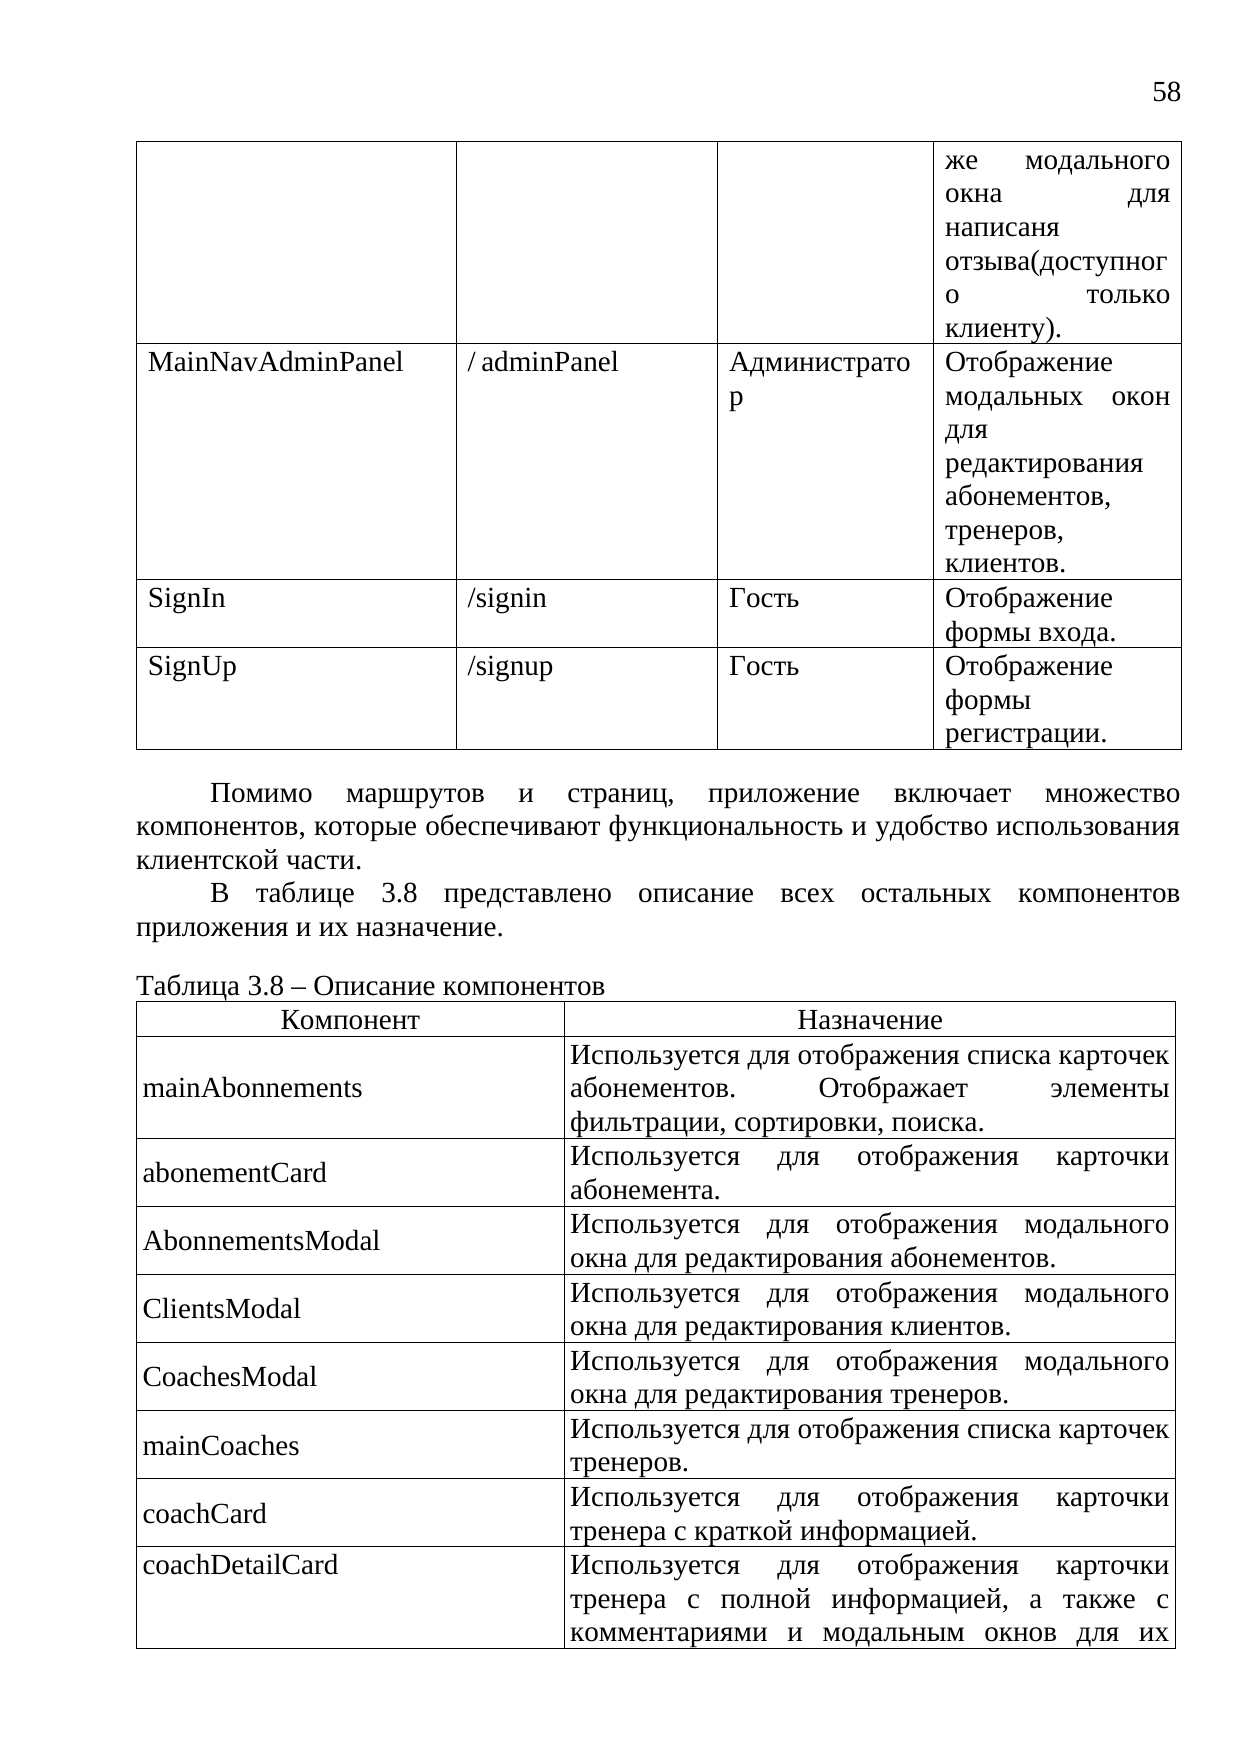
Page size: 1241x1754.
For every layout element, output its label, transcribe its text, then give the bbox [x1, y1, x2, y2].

table_cell ClientsModal [137, 1275, 564, 1342]
table_cell CoachesModal [137, 1343, 564, 1410]
table_cell SignUp [137, 648, 456, 749]
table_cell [718, 142, 933, 343]
table_cell Используется для отображения карточки абонемента. [565, 1139, 1175, 1206]
table_cell Используется для отображения списка карточек тренеров. [565, 1411, 1175, 1478]
table_cell Администратор [718, 344, 933, 579]
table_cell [565, 1547, 1175, 1648]
table_cell Гость [718, 580, 933, 647]
table_cell MainNavAdminPanel [137, 344, 456, 579]
table_cell / adminPanel [457, 344, 717, 579]
table_cell /signin [457, 580, 717, 647]
table_cell abonementCard [137, 1139, 564, 1206]
table_cell Гость [718, 648, 933, 749]
table_header Компонент [137, 1002, 564, 1036]
table_cell Отображение модальных окон для редактирования абонементов, тренеров, клиентов. [934, 344, 1181, 579]
table_cell Используется для отображения модального окна для редактирования тренеров. [565, 1343, 1175, 1410]
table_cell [137, 142, 456, 343]
table_cell Используется для отображения модального окна для редактирования абонементов. [565, 1207, 1175, 1274]
table_cell coachDetailCard [137, 1547, 564, 1648]
text Помимо маршрутов и страниц, приложение включает множество компонентов, которые обеспечивают функциональность и удобство использования клиентской части. [136, 775, 1181, 876]
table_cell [934, 142, 1181, 343]
table_cell Используется для отображения карточки тренера с краткой информацией. [565, 1479, 1175, 1546]
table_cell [457, 142, 717, 343]
table_cell AbonnementsModal [137, 1207, 564, 1274]
table_cell Отображение формы входа. [934, 580, 1181, 647]
table_cell coachCard [137, 1479, 564, 1546]
text В таблице 3.8 представлено описание всех остальных компонентов приложения и их назначение. [136, 876, 1181, 943]
table_cell mainAbonnements [137, 1037, 564, 1137]
table_cell /signup [457, 648, 717, 749]
table_cell Используется для отображения модального окна для редактирования клиентов. [565, 1275, 1175, 1342]
table_cell SignIn [137, 580, 456, 647]
table_cell Используется для отображения списка карточек абонементов. Отображает элементы фильтрации, сортировки, поиска. [565, 1037, 1175, 1137]
table_header Назначение [565, 1002, 1175, 1036]
table_cell Отображение формы регистрации. [934, 648, 1181, 749]
text Таблица 3.8 – Описание компонентов [136, 968, 1181, 1001]
table_cell mainCoaches [137, 1411, 564, 1478]
